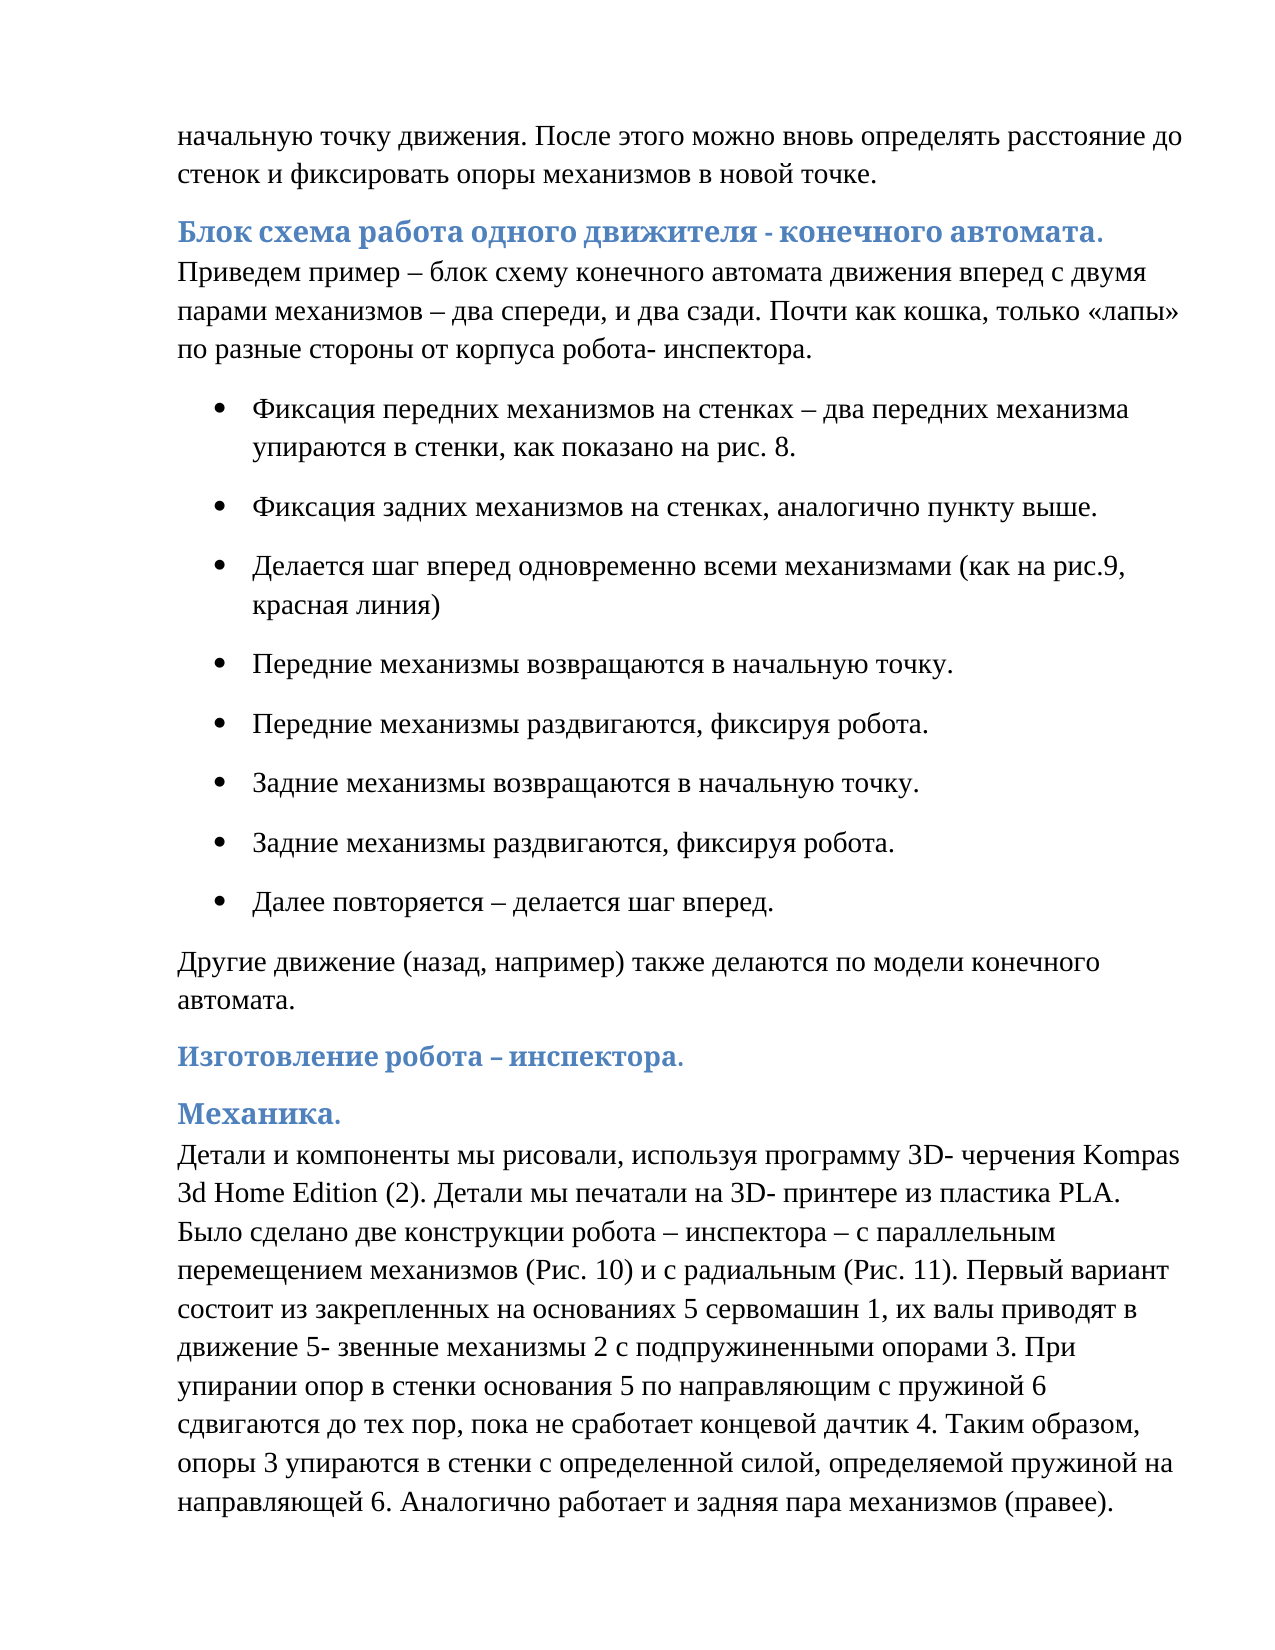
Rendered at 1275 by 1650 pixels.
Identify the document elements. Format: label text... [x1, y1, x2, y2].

text Детали и компоненты мы рисовали, используя программу 3D- черчения Kompas 3d Home Edition . Детали мы печатали на 3D- принтере из пластика PLA. Было сделано две конструкции робота – инспектора – с параллельным перемещением механизмов (Рис. 10) и с радиальным (Рис. 11). Первый вариант состоит из закрепленных на основаниях 5 сервомашин 1, их валы приводят в движение 5- звенные механизмы 2 с подпружиненными опорами 3. При упирании опор в стенки основания 5 по направляющим с пружиной 6 сдвигаются до тех пор, пока не сработает концевой дачтик 4. Таким образом, опоры 3 упираются в стенки с определенной силой, определяемой пружиной на направляющей 6. Аналогично работает и задняя пара механизмов (правее). [177, 1137, 1186, 1517]
text Другие движение (назад, например) также делаются по модели конечного автомата. [177, 944, 1186, 1016]
list Фиксация задних механизмов на стенках, аналогично пункту выше. [214, 489, 1186, 523]
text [177, 118, 1186, 190]
subtitle Изготовление робота – инспектора. [177, 1042, 1186, 1073]
text Приведем пример – блок схему конечного автомата движения вперед с двумя парами механизмов – два спереди, и два сзади. Почти как кошка, только «лапы» по разные стороны от корпуса робота- инспектора. [177, 254, 1186, 365]
subtitle Блок схема работа одного движителя - конечного автомата. [177, 216, 1186, 249]
list Фиксация передних механизмов на стенках – два передних механизма упираются в стенки, как показано на рис. 8. [214, 391, 1186, 463]
list Далее повторяется – делается шаг вперед. [214, 884, 1186, 918]
list Передние механизмы раздвигаются, фиксируя робота. [214, 706, 1186, 739]
subtitle Механика. [177, 1098, 1186, 1132]
list Делается шаг вперед одновременно всеми механизмами (как на рис.9, красная линия) [214, 548, 1186, 621]
list Задние механизмы возвращаются в начальную точку. [214, 765, 1186, 799]
list Задние механизмы раздвигаются, фиксируя робота. [214, 825, 1186, 858]
list Передние механизмы возвращаются в начальную точку. [214, 646, 1186, 680]
